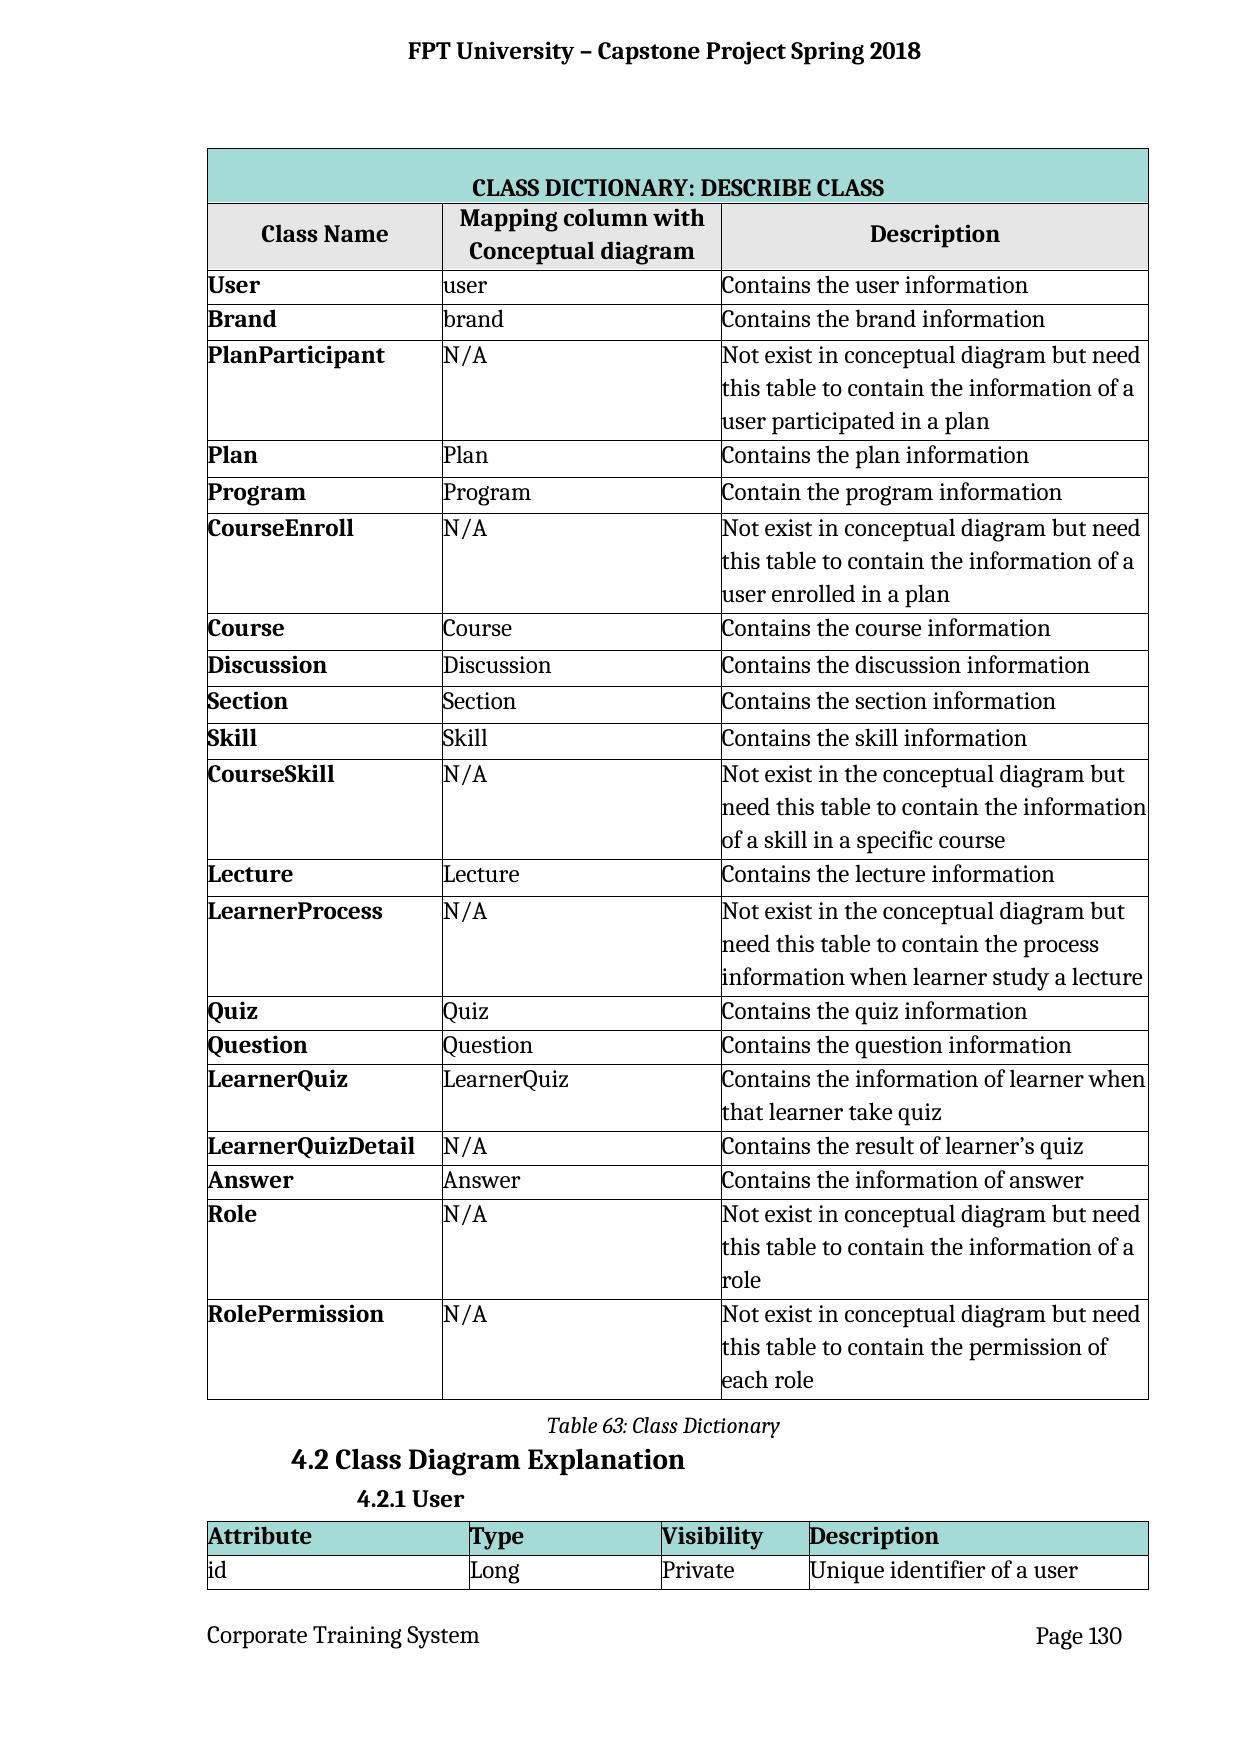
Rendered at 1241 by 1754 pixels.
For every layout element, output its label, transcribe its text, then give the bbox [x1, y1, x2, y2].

table_cell Skill [443, 724, 721, 759]
table_cell Lecture [443, 860, 721, 896]
table_cell Contains the skill information [722, 724, 1148, 759]
table_cell Section [208, 687, 442, 723]
table_cell Description [722, 204, 1148, 269]
subtitle 4.2.1 User [357, 1485, 1124, 1514]
table_cell Not exist in the conceptual diagram but need this table to contain the information of a skill in a specific course [722, 760, 1148, 859]
table_cell Section [443, 687, 721, 723]
table_cell RolePermission [208, 1300, 442, 1399]
table_cell Mapping column with Conceptual diagram [443, 204, 721, 269]
table_cell PlanParticipant [208, 341, 442, 440]
table_cell Contains the lecture information [722, 860, 1148, 896]
table_cell Brand [208, 305, 442, 340]
table_cell CourseSkill [208, 760, 442, 859]
table_cell Quiz [443, 997, 721, 1030]
table_cell Question [443, 1031, 721, 1064]
table_cell Not exist in conceptual diagram but need this table to contain the information of a role [722, 1200, 1148, 1299]
table_cell Contains the section information [722, 687, 1148, 723]
table_cell LearnerQuizDetail [208, 1132, 442, 1165]
table_cell Unique identifier of a user [810, 1556, 1148, 1589]
table_cell Not exist in conceptual diagram but need this table to contain the information of a user participated in a plan [722, 341, 1148, 440]
table_cell Program [443, 478, 721, 513]
table_cell Contains the plan information [722, 441, 1148, 477]
table_header CLASS DICTIONARY: DESCRIBE CLASS [208, 149, 1148, 202]
table_cell Contains the question information [722, 1031, 1148, 1064]
table_cell LearnerProcess [208, 897, 442, 996]
table_cell N/A [443, 760, 721, 859]
table_cell Not exist in the conceptual diagram but need this table to contain the process information when learner study a lecture [722, 897, 1148, 996]
table_cell Not exist in conceptual diagram but need this table to contain the information of a user enrolled in a plan [722, 514, 1148, 613]
table_cell CourseEnroll [208, 514, 442, 613]
table_cell Contains the quiz information [722, 997, 1148, 1030]
table_cell id [208, 1556, 469, 1589]
table_cell N/A [443, 1132, 721, 1165]
table_cell Role [208, 1200, 442, 1299]
table_cell Contains the brand information [722, 305, 1148, 340]
table_cell N/A [443, 514, 721, 613]
table_cell LearnerQuiz [208, 1065, 442, 1131]
table_cell Contains the user information [722, 271, 1148, 304]
table_cell Course [208, 614, 442, 650]
table_cell N/A [443, 1300, 721, 1399]
table_cell LearnerQuiz [443, 1065, 721, 1131]
table_cell user [443, 271, 721, 304]
table_cell Contains the course information [722, 614, 1148, 650]
list Table 63: Class Dictionary [207, 1413, 1122, 1439]
table_cell Contains the information of answer [722, 1166, 1148, 1199]
table_cell Answer [208, 1166, 442, 1199]
table_cell N/A [443, 1200, 721, 1299]
table_header Attribute [208, 1522, 469, 1555]
table_cell Not exist in conceptual diagram but need this table to contain the permission of each role [722, 1300, 1148, 1399]
subtitle 4.2 Class Diagram Explanation [291, 1443, 1122, 1477]
table_cell Discussion [208, 651, 442, 686]
table_cell Contains the result of learner’s quiz [722, 1132, 1148, 1165]
table_cell Question [208, 1031, 442, 1064]
table_cell N/A [443, 341, 721, 440]
table_cell Contains the discussion information [722, 651, 1148, 686]
table_cell Lecture [208, 860, 442, 896]
table_cell Course [443, 614, 721, 650]
table_cell Long [470, 1556, 661, 1589]
table_cell N/A [443, 897, 721, 996]
table_cell Skill [208, 724, 442, 759]
table_cell brand [443, 305, 721, 340]
table_cell Program [208, 478, 442, 513]
table_cell Contain the program information [722, 478, 1148, 513]
table_cell Contains the information of learner when that learner take quiz [722, 1065, 1148, 1131]
table_cell Class Name [208, 204, 442, 269]
table_cell Plan [208, 441, 442, 477]
table_header Description [810, 1522, 1148, 1555]
table_cell Plan [443, 441, 721, 477]
table_header Visibility [662, 1522, 809, 1555]
table_cell Quiz [208, 997, 442, 1030]
table_cell Private [662, 1556, 809, 1589]
table_cell Answer [443, 1166, 721, 1199]
table_cell Discussion [443, 651, 721, 686]
table_cell User [208, 271, 442, 304]
table_header Type [470, 1522, 661, 1555]
